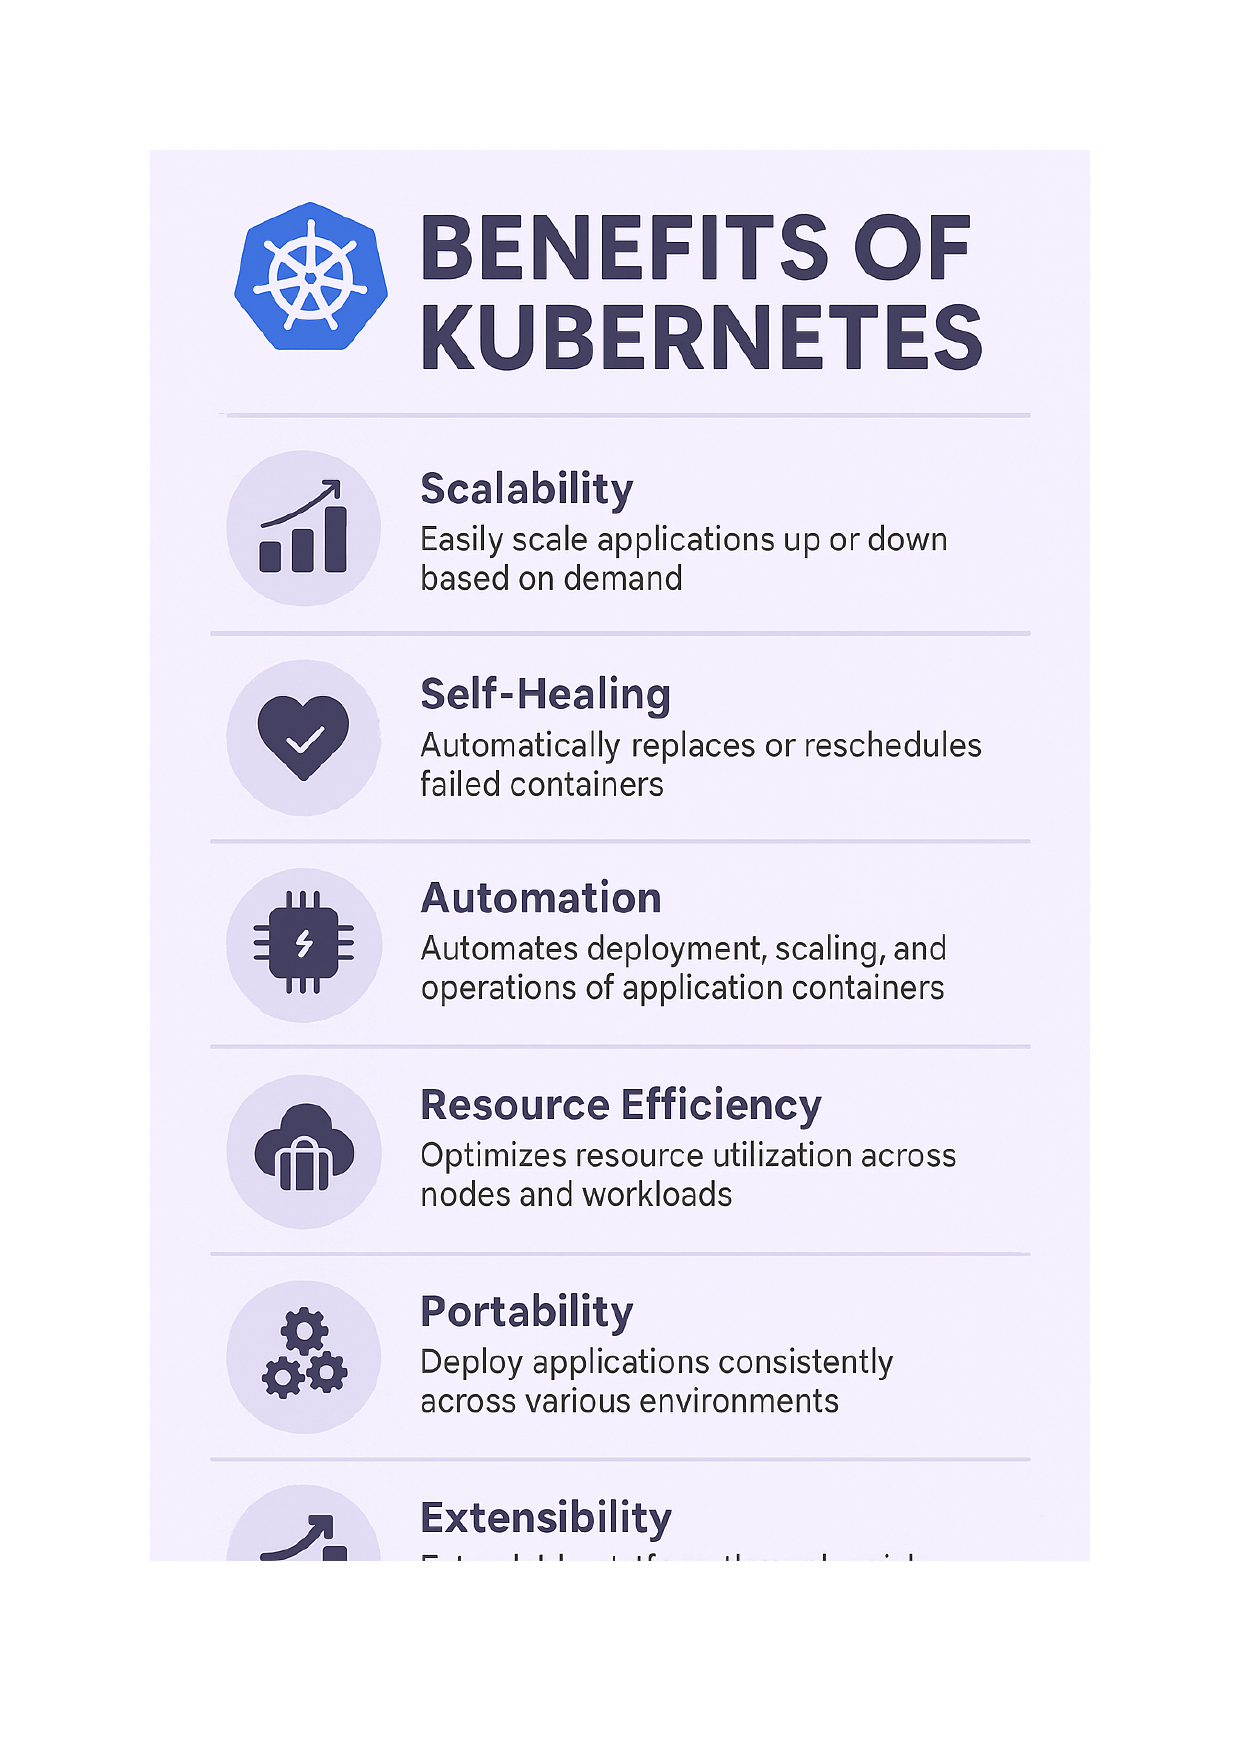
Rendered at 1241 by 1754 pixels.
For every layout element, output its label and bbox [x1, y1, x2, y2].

picture [150, 150, 1091, 1561]
